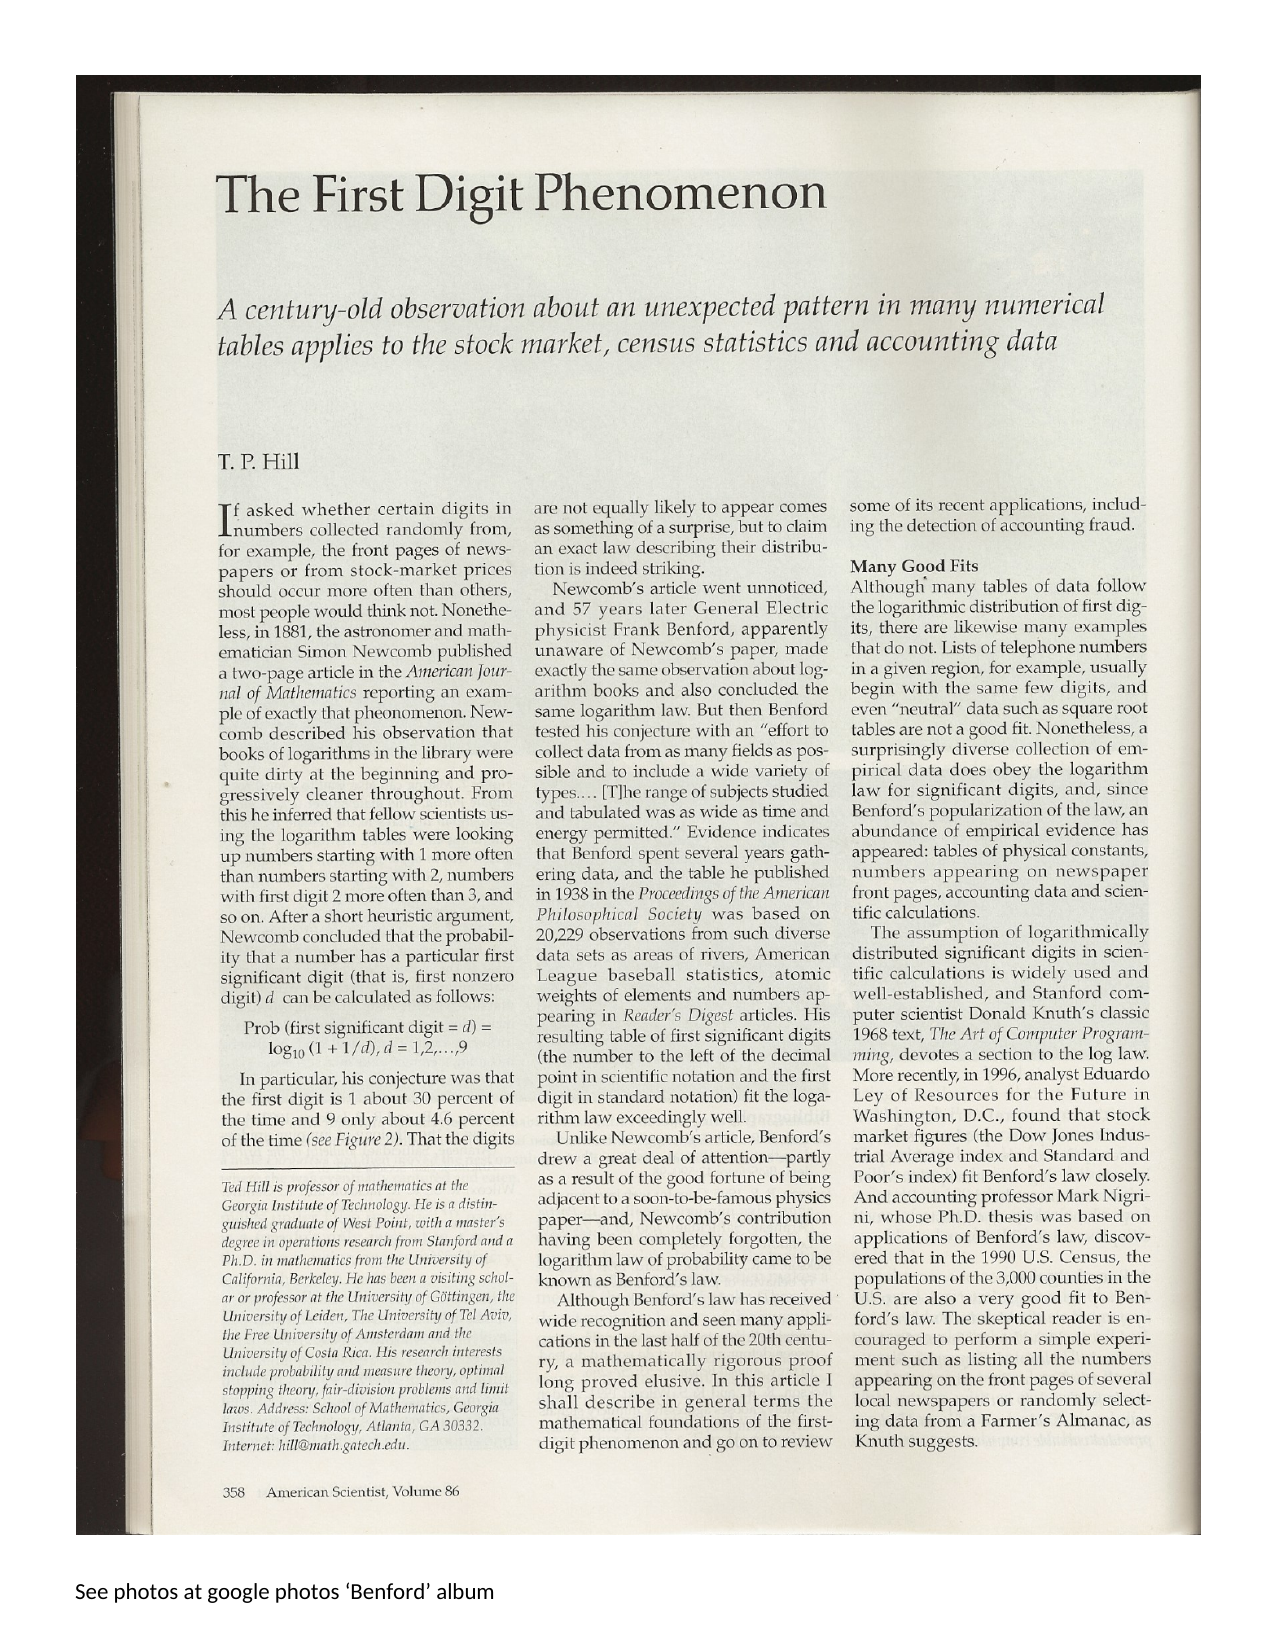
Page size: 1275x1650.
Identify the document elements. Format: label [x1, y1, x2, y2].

picture [77, 76, 1201, 1534]
